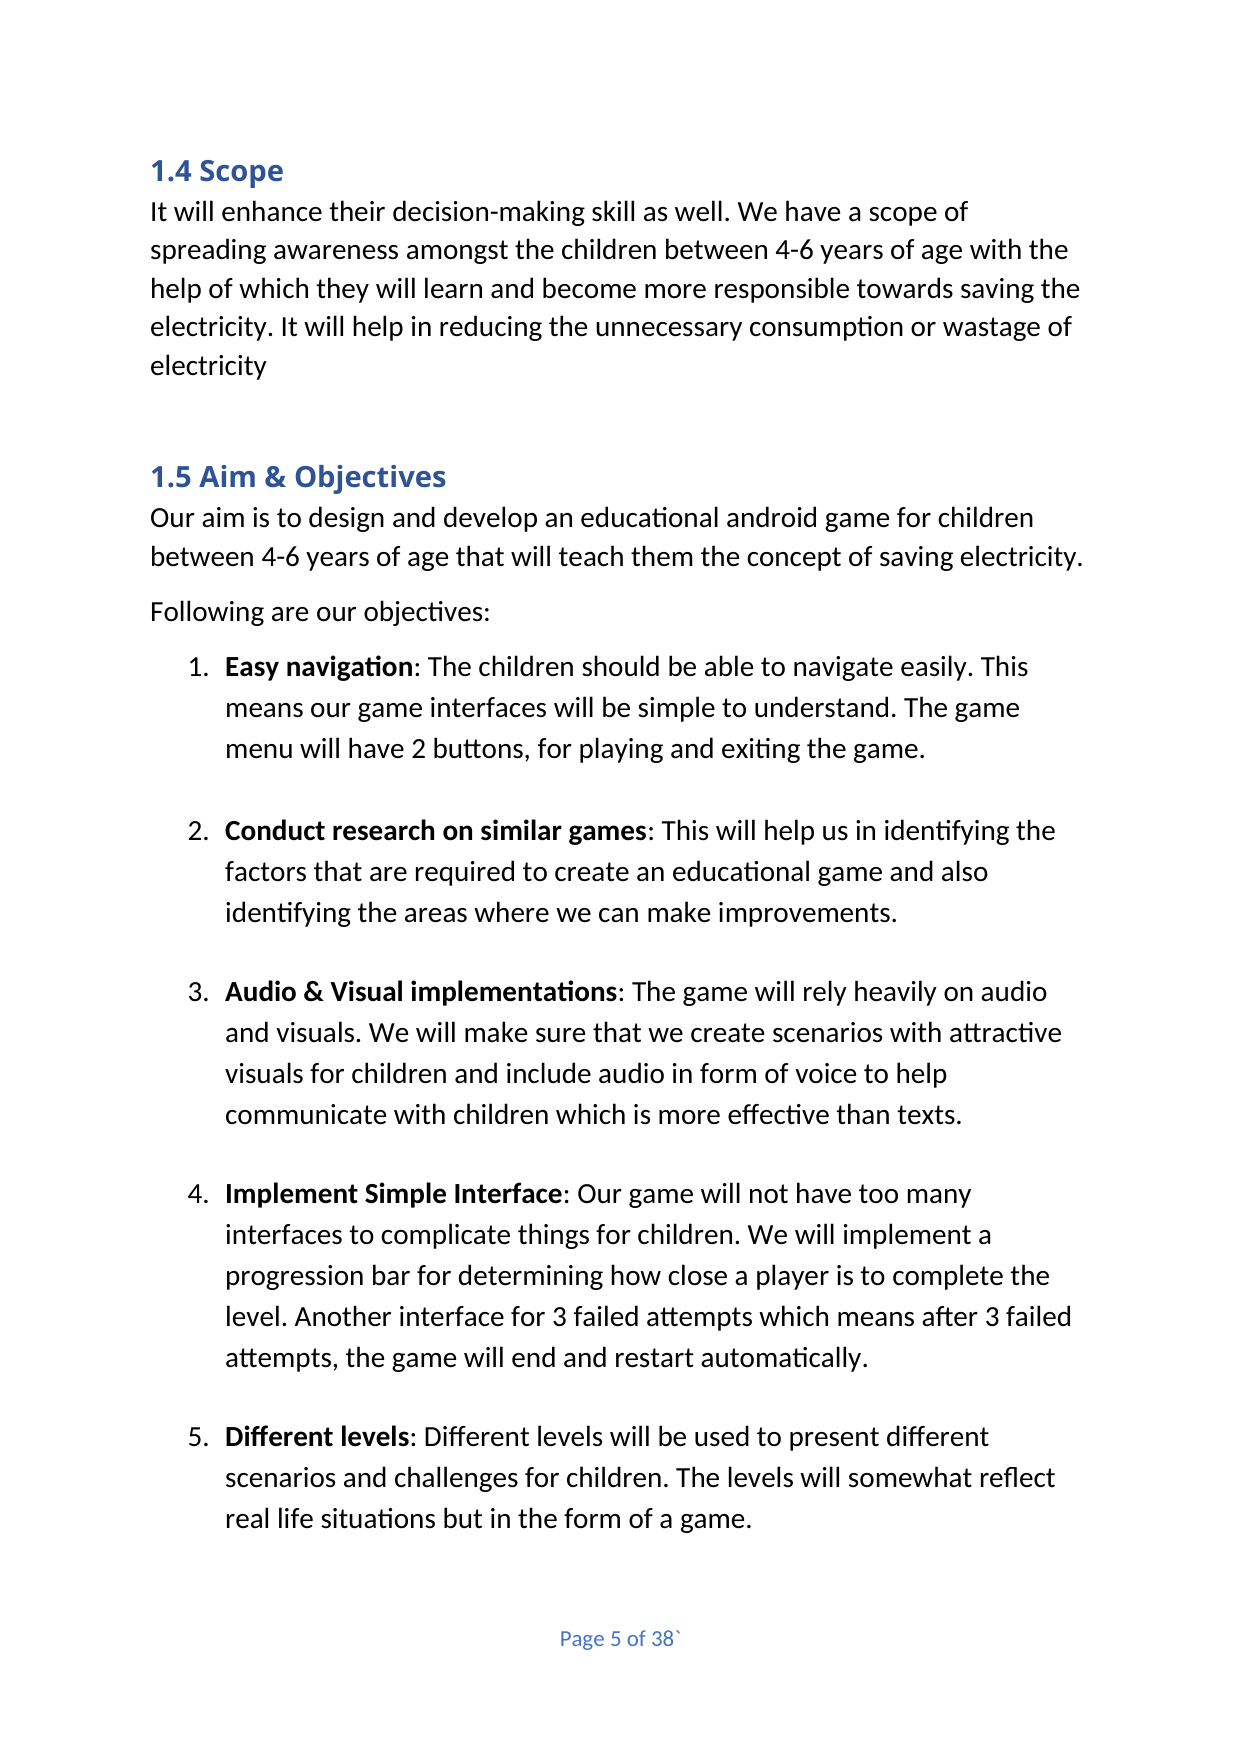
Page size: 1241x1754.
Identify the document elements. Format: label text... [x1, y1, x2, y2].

list Different levels: Different levels will be used to present different scenarios and challenges for children. The levels will somewhat reflect real life situations but in the form of a game. [187, 1418, 1090, 1536]
text Following are our objectives: [150, 593, 1090, 629]
list Conduct research on similar games: This will help us in identifying the factors that are required to create an educational game and also identifying the areas where we can make improvements. [187, 812, 1090, 929]
subtitle 1.4 Scope [150, 150, 1090, 190]
list Easy navigation: The children should be able to navigate easily. This means our game interfaces will be simple to understand. The game menu will have 2 buttons, for playing and exiting the game. [187, 648, 1090, 766]
list Implement Simple Interface: Our game will not have too many interfaces to complicate things for children. We will implement a progression bar for determining how close a player is to complete the level. Another interface for 3 failed attempts which means after 3 failed attempts, the game will end and restart automatically. [187, 1175, 1090, 1375]
text Our aim is to design and develop an educational android game for children between 4-6 years of age that will teach them the concept of saving electricity. [150, 499, 1090, 574]
text It will enhance their decision-making skill as well. We have a scope of spreading awareness amongst the children between 4-6 years of age with the help of which they will learn and become more responsible towards saving the electricity. It will help in reducing the unnecessary consumption or wastage of electricity [150, 193, 1090, 382]
subtitle 1.5 Aim & Objectives [150, 457, 1090, 496]
list Audio & Visual implementations: The game will rely heavily on audio and visuals. We will make sure that we create scenarios with attractive visuals for children and include audio in form of voice to help communicate with children which is more effective than texts. [187, 973, 1090, 1132]
